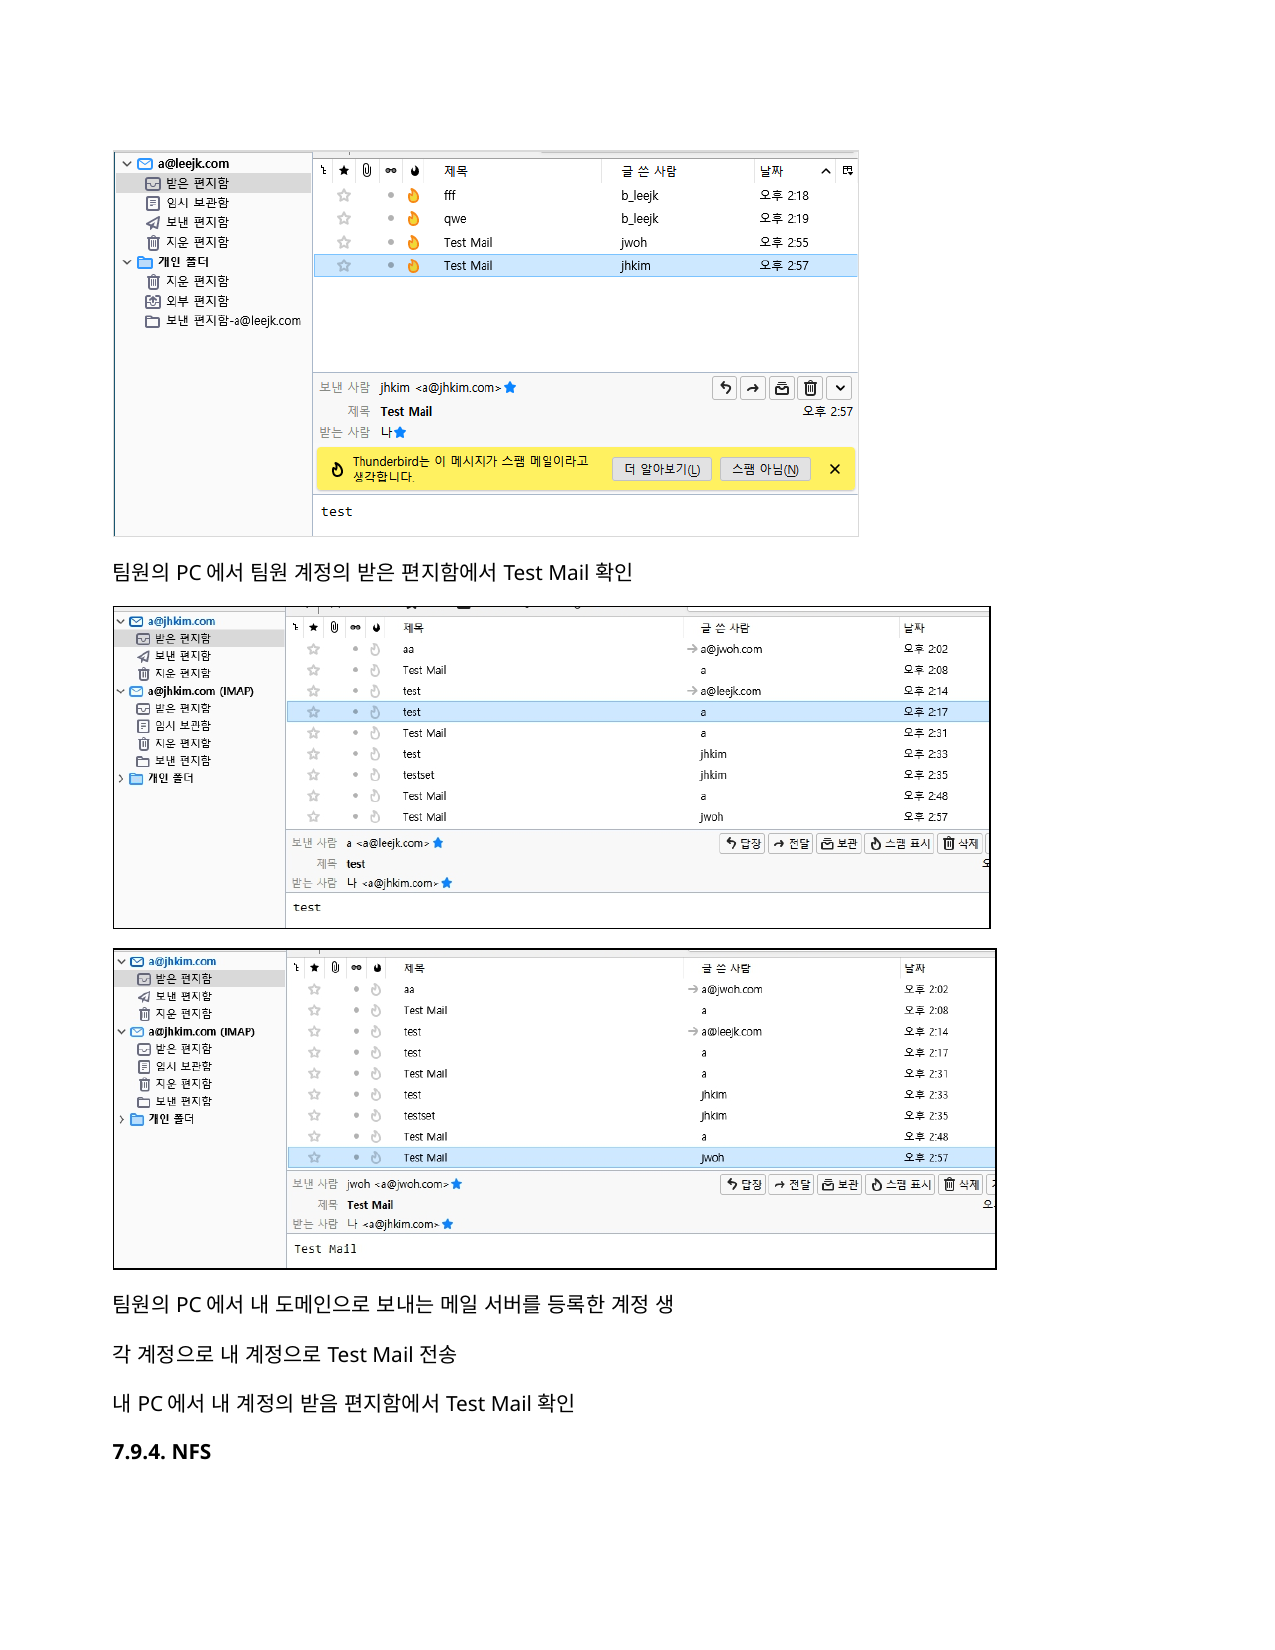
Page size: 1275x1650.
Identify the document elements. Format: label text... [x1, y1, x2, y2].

text 내 PC에서 내 계정의 받음 편지함에서 Test Mail 확인 [112, 1387, 1162, 1418]
text 7.9.4. NFS [112, 1437, 1162, 1465]
text 팀원의 PC에서 내 도메인으로 보내는 메일 서버를 등록한 계정 생 [112, 1289, 1162, 1319]
picture [114, 607, 989, 928]
picture [114, 950, 995, 1268]
picture [114, 152, 858, 536]
text 각 계정으로 내 계정으로 Test Mail 전송 [112, 1338, 1162, 1368]
text 팀원의 PC에서 팀원 계정의 받은 편지함에서 Test Mail 확인 [112, 556, 1162, 587]
